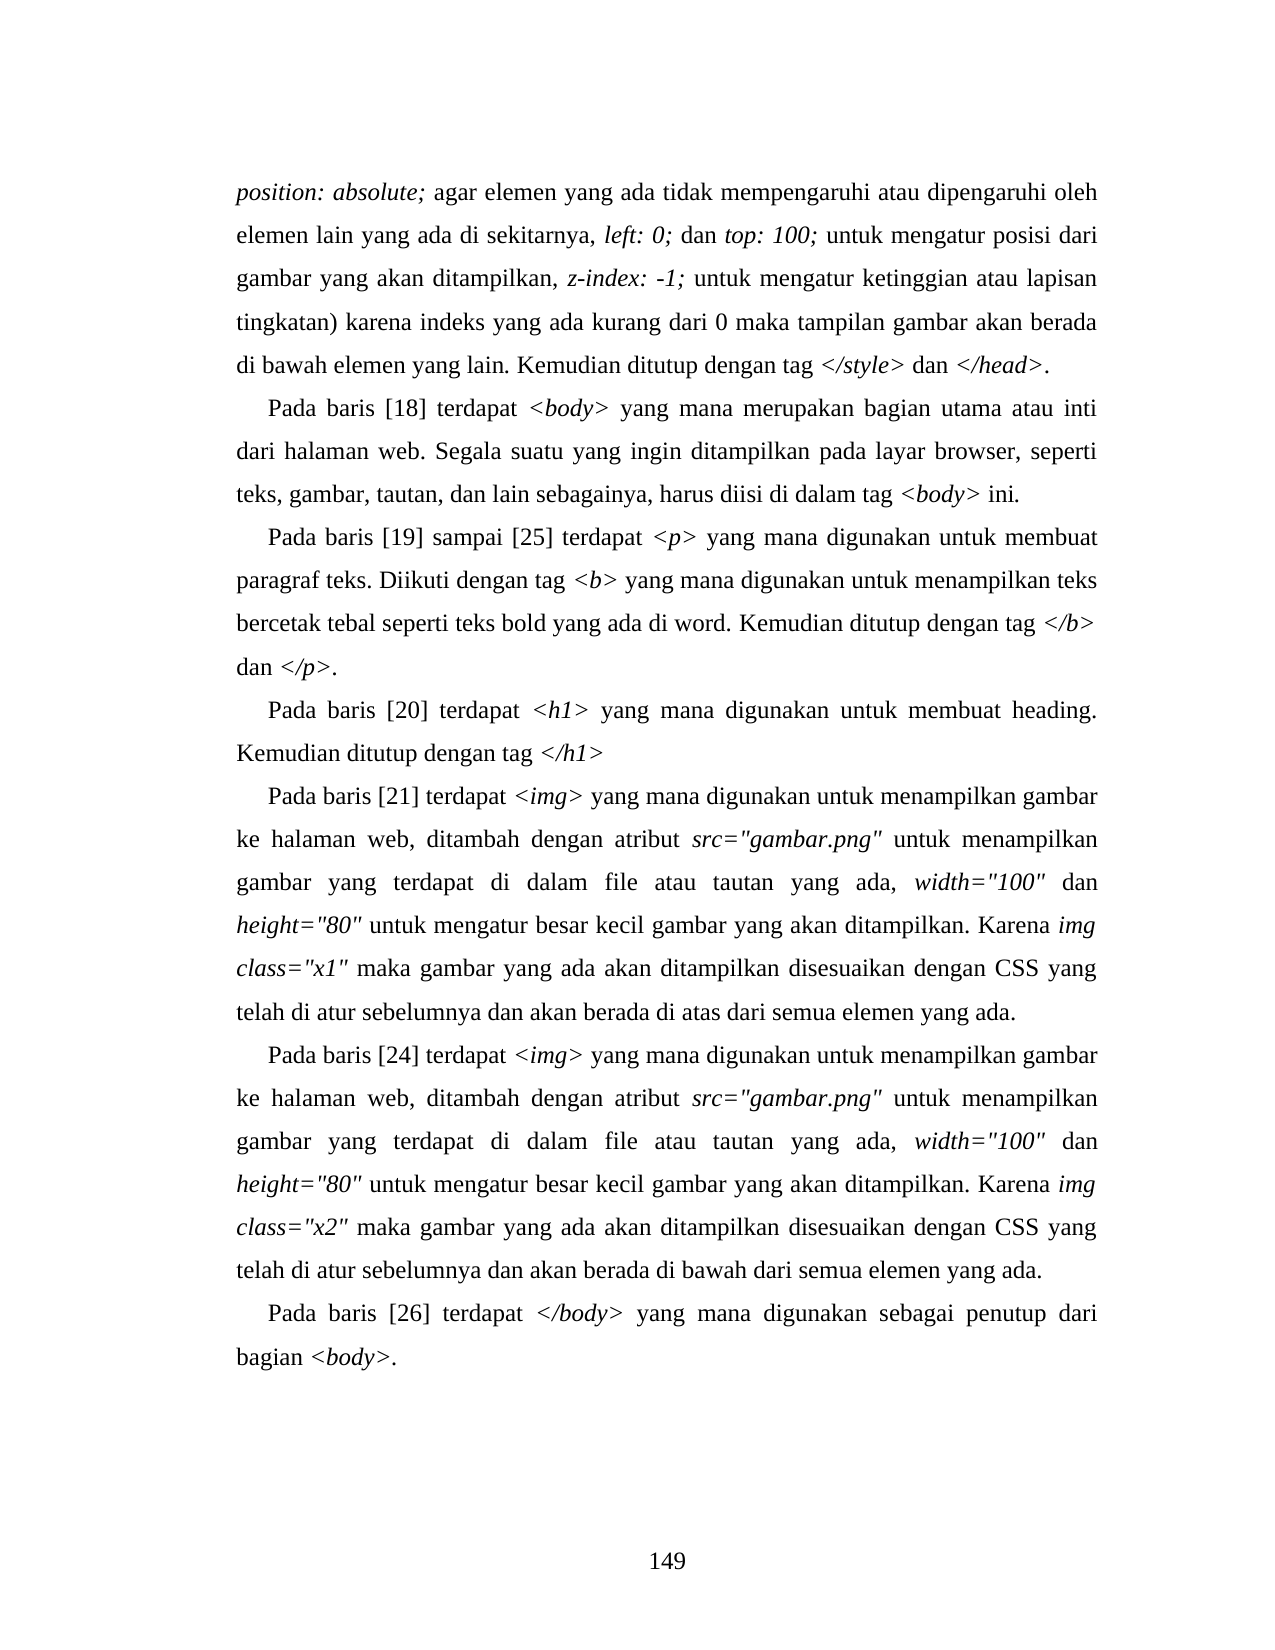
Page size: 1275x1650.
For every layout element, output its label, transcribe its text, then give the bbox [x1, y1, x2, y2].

text Pada baris [20] terdapat <h1> yang mana digunakan untuk membuat heading. Kemudian ditutup dengan tag </h1> [236, 695, 1098, 767]
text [236, 177, 1098, 378]
text Pada baris [26] terdapat </body> yang mana digunakan sebagai penutup dari bagian <body>. [236, 1298, 1098, 1370]
text Pada baris [24] terdapat <img> yang mana digunakan untuk menampilkan gambar ke halaman web, ditambah dengan atribut src="gambar.png" untuk menampilkan gambar yang terdapat di dalam file atau tautan yang ada, width="100" dan height="80" untuk mengatur besar kecil gambar yang akan ditampilkan. Karena img class="x2" maka gambar yang ada akan ditampilkan disesuaikan dengan CSS yang telah di atur sebelumnya dan akan berada di bawah dari semua elemen yang ada. [236, 1040, 1098, 1284]
text Pada baris [19] sampai [25] terdapat <p> yang mana digunakan untuk membuat paragraf teks. Diikuti dengan tag <b> yang mana digunakan untuk menampilkan teks bercetak tebal seperti teks bold yang ada di word. Kemudian ditutup dengan tag </b> dan </p>. [236, 522, 1098, 680]
text Pada baris [21] terdapat <img> yang mana digunakan untuk menampilkan gambar ke halaman web, ditambah dengan atribut src="gambar.png" untuk menampilkan gambar yang terdapat di dalam file atau tautan yang ada, width="100" dan height="80" untuk mengatur besar kecil gambar yang akan ditampilkan. Karena img class="x1" maka gambar yang ada akan ditampilkan disesuaikan dengan CSS yang telah di atur sebelumnya dan akan berada di atas dari semua elemen yang ada. [236, 781, 1098, 1025]
text Pada baris [18] terdapat <body> yang mana merupakan bagian utama atau inti dari halaman web. Segala suatu yang ingin ditampilkan pada layar browser, seperti teks, gambar, tautan, dan lain sebagainya, harus diisi di dalam tag <body> ini. [236, 393, 1098, 508]
